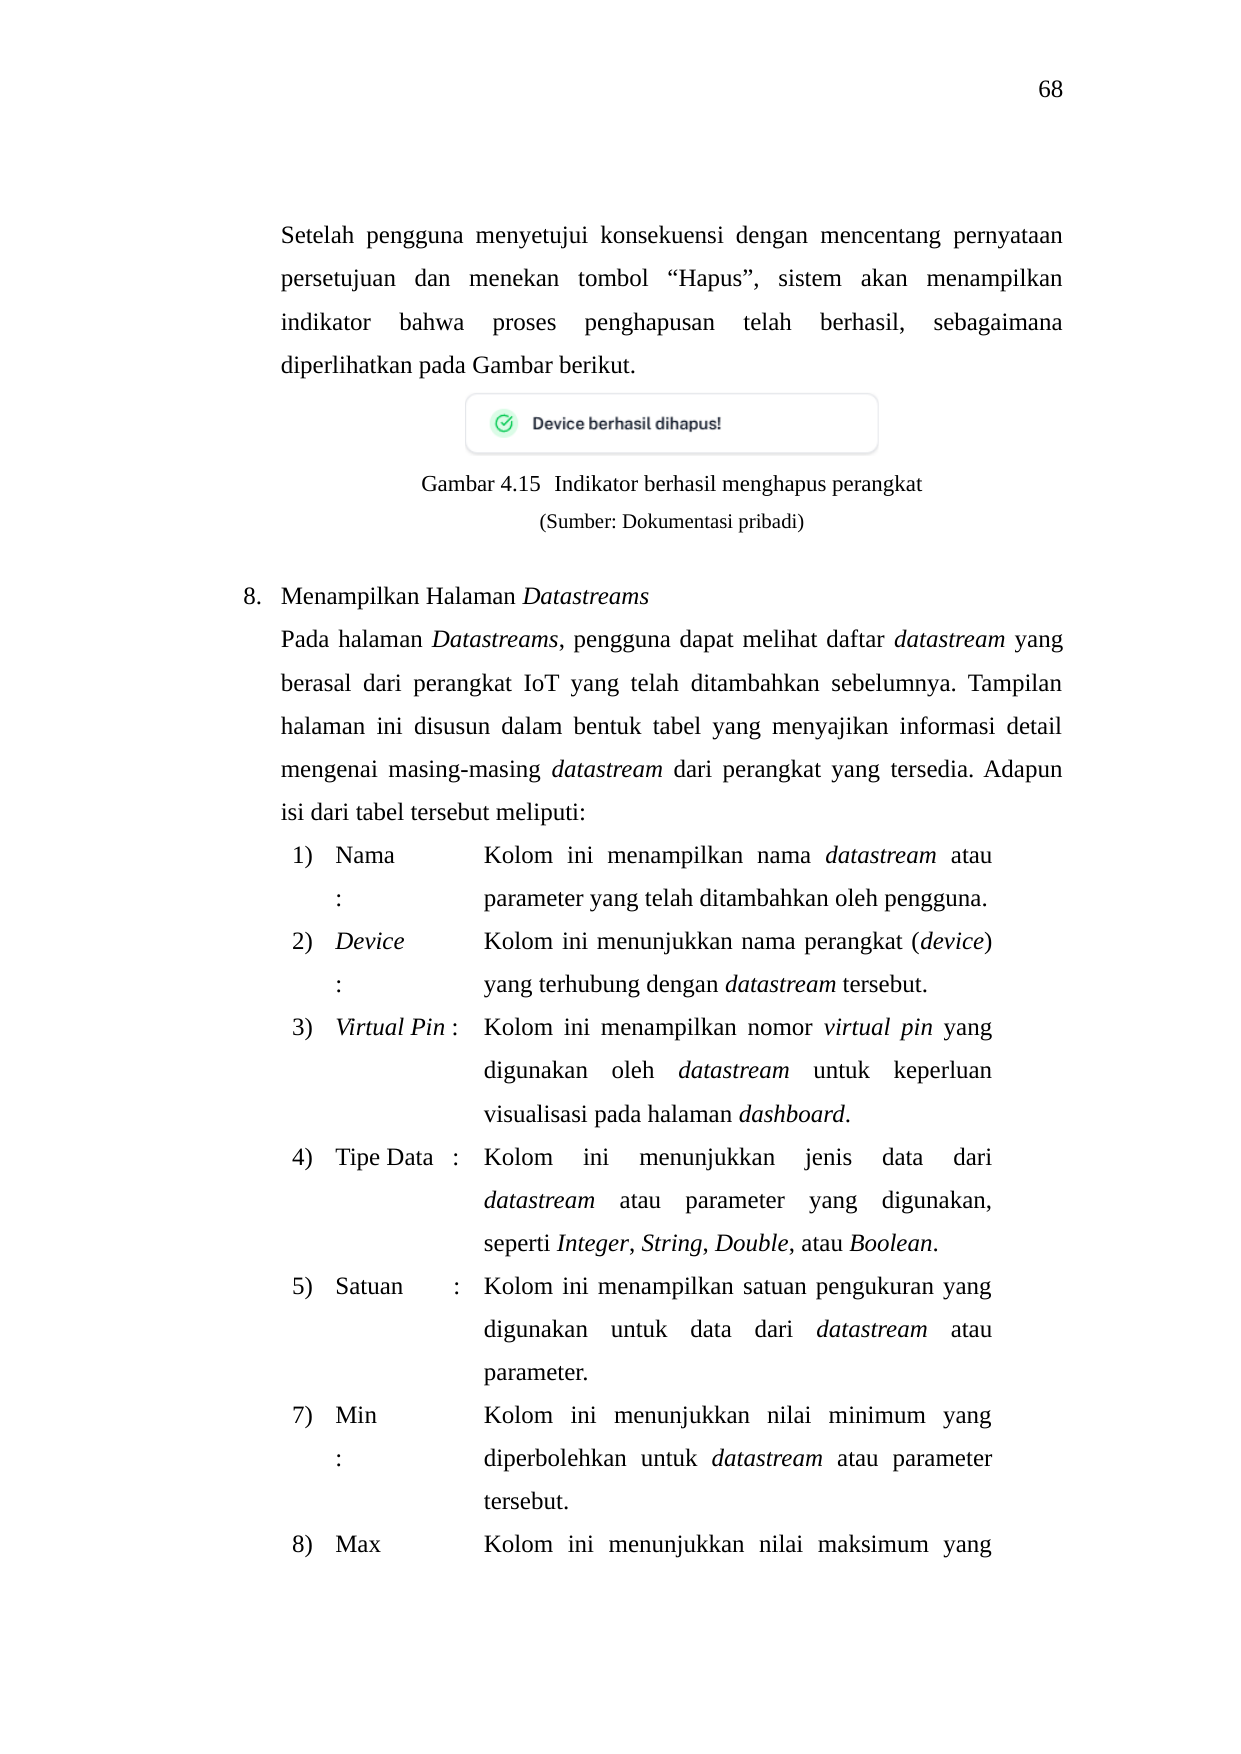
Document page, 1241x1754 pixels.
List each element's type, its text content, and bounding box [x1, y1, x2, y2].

table_cell Kolom ini menunjukkan nilai minimum yang diperbolehkan untuk datastream atau parameter tersebut. [473, 1400, 1003, 1529]
table_cell 7) [281, 1400, 324, 1529]
table_cell Min : [324, 1400, 472, 1529]
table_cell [473, 1530, 1003, 1572]
list (Sumber: Dokumentasi pribadi) [281, 509, 1063, 533]
table_cell Kolom ini menunjukkan nama perangkat (device) yang terhubung dengan datastream tersebut. [473, 926, 1003, 1012]
table_header Nama : [324, 840, 472, 926]
table_cell Kolom ini menunjukkan jenis data dari datastream atau parameter yang digunakan, seperti Integer, String, Double, atau Boolean. [473, 1142, 1003, 1271]
list Menampilkan Halaman Datastreams [243, 581, 1063, 610]
table_cell Kolom ini menampilkan nomor virtual pin yang digunakan oleh datastream untuk keperluan visualisasi pada halaman dashboard. [473, 1013, 1003, 1142]
table_cell Virtual Pin : [324, 1013, 472, 1142]
list Setelah pengguna menyetujui konsekuensi dengan mencentang pernyataan persetujuan dan menekan tombol “Hapus”, sistem akan menampilkan indikator bahwa proses penghapusan telah berhasil, sebagaimana diperlihatkan pada Gambar berikut. [281, 220, 1063, 378]
table_cell Tipe Data : [324, 1142, 472, 1271]
table_cell Device : [324, 926, 472, 1012]
picture [465, 392, 879, 456]
table_cell 4) [281, 1142, 324, 1271]
table_header 1) [281, 840, 324, 926]
table_cell 3) [281, 1013, 324, 1142]
table_cell Kolom ini menampilkan satuan pengukuran yang digunakan untuk data dari datastream atau parameter. [473, 1271, 1003, 1400]
table_cell Max : [324, 1530, 472, 1572]
list Pada halaman Datastreams, pengguna dapat melihat daftar datastream yang berasal dari perangkat IoT yang telah ditambahkan sebelumnya. Tampilan halaman ini disusun dalam bentuk tabel yang menyajikan informasi detail mengenai masing-masing datastream dari perangkat yang tersedia. Adapun isi dari tabel tersebut meliputi: [281, 624, 1063, 826]
table_cell 8) [281, 1530, 324, 1572]
table_header Kolom ini menampilkan nama datastream atau parameter yang telah ditambahkan oleh pengguna. [473, 840, 1003, 926]
table_cell 5) [281, 1271, 324, 1400]
table_cell 2) [281, 926, 324, 1012]
text Indikator berhasil menghapus perangkat [281, 470, 1063, 496]
table_cell Satuan : [324, 1271, 472, 1400]
